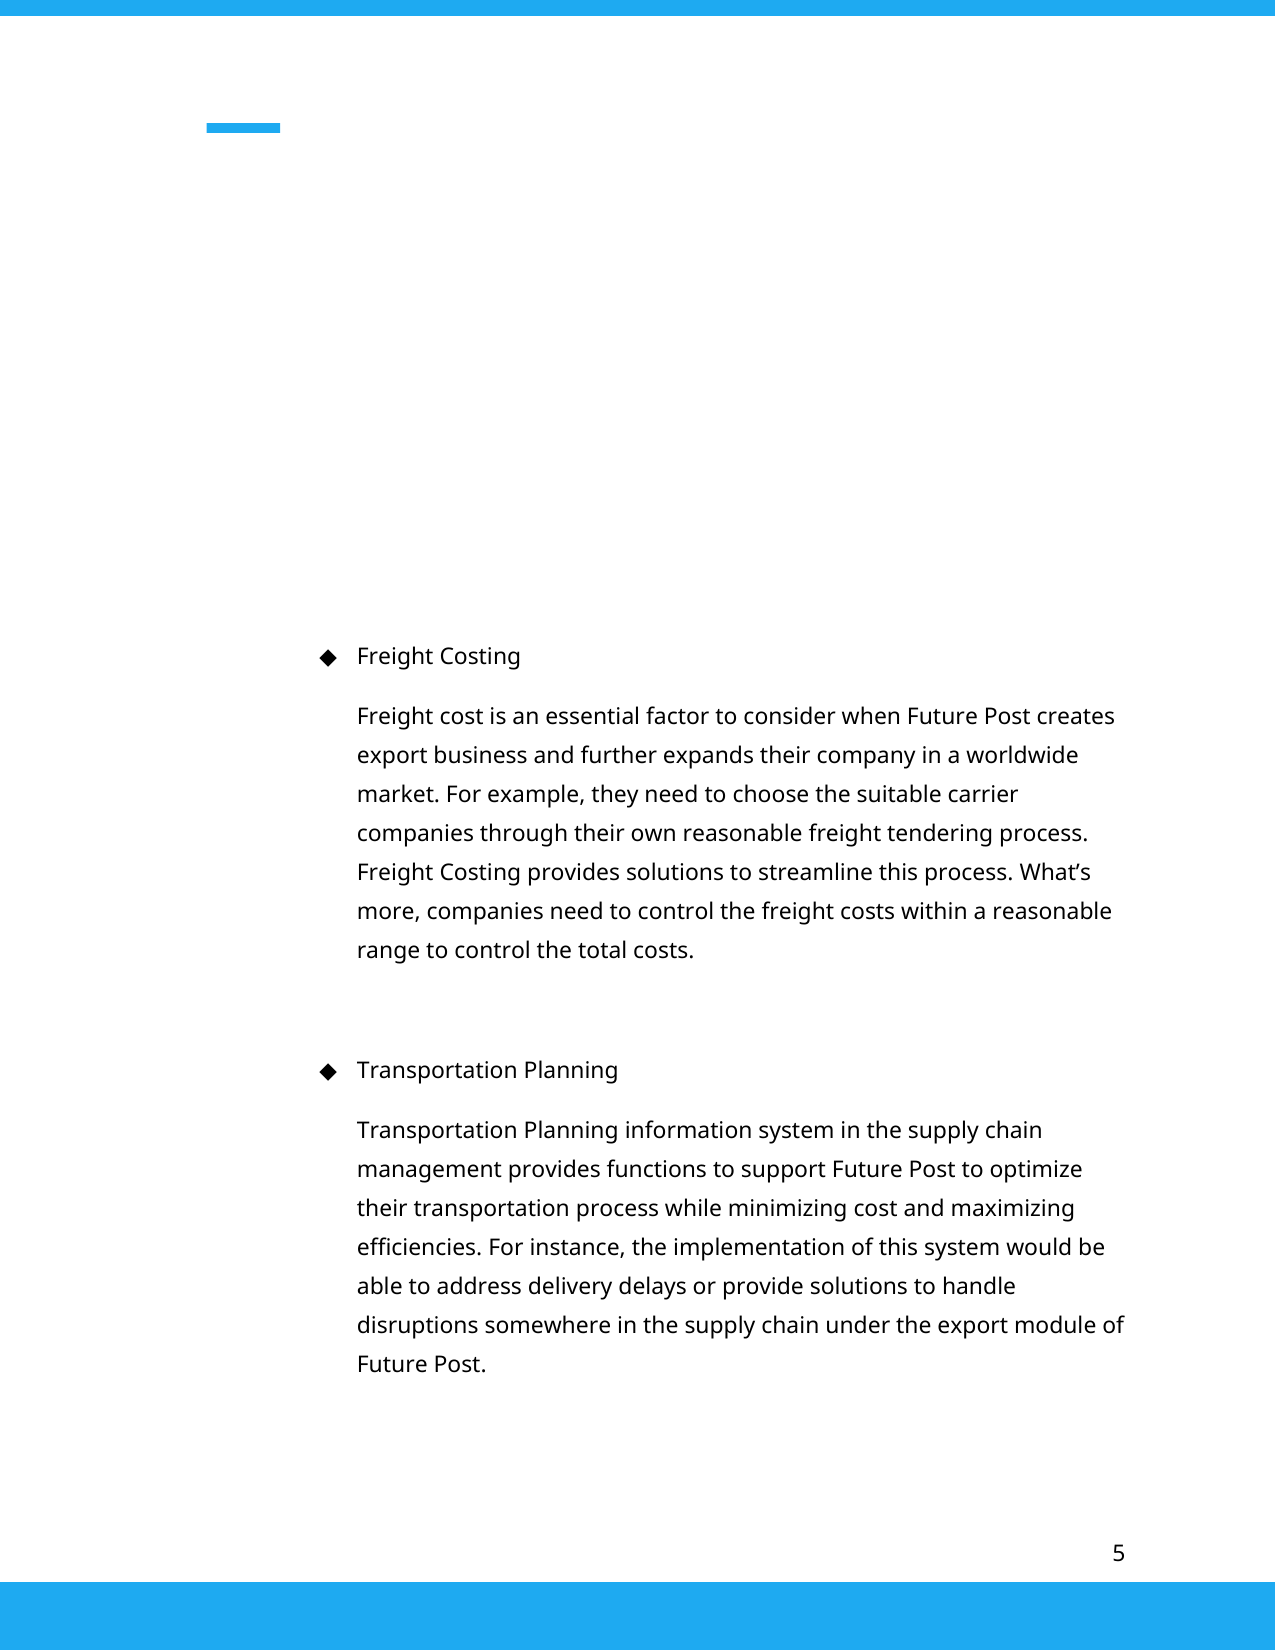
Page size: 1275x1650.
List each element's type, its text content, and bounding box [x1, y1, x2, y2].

picture [0, 1582, 1275, 1650]
list Freight Costing [319, 640, 1125, 671]
picture [0, 0, 1275, 16]
list Transportation Planning [319, 1054, 1125, 1085]
picture [206, 123, 281, 133]
text Freight cost is an essential factor to consider when Future Post creates export business and further expands their company in a worldwide market. For example, they need to choose the suitable carrier companies through their own reasonable freight tendering process. Freight Costing provides solutions to streamline this process. What’s more, companies need to control the freight costs within a reasonable range to control the total costs. [357, 700, 1125, 966]
text Transportation Planning information system in the supply chain management provides functions to support Future Post to optimize their transportation process while minimizing cost and maximizing efficiencies. For instance, the implementation of this system would be able to address delivery delays or provide solutions to handle disruptions somewhere in the supply chain under the export module of Future Post. [357, 1114, 1125, 1379]
